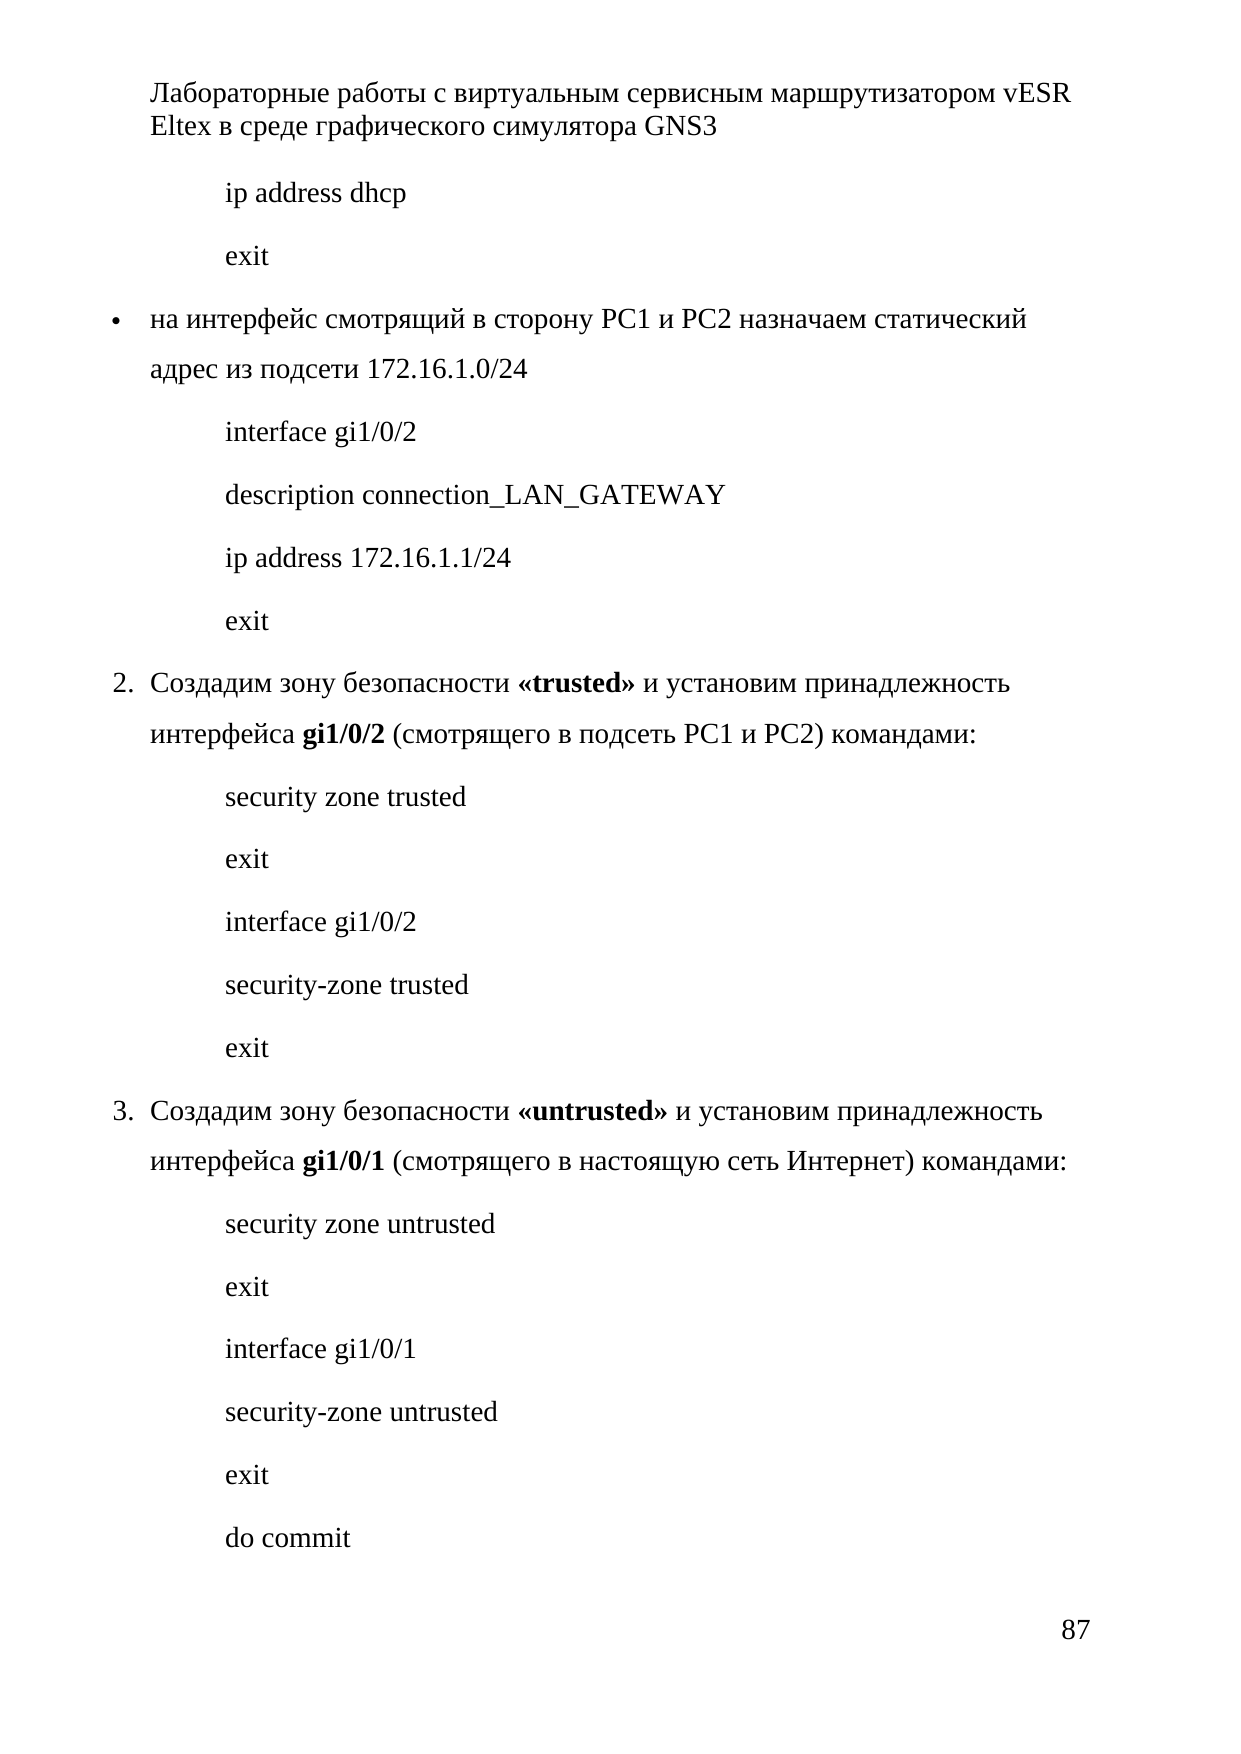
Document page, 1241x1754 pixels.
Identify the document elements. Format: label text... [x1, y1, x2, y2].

text ip address dhcp [150, 176, 1090, 209]
list на интерфейс смотрящий в сторону PC1 и PC2 назначаем статический адрес из подсети 172.16.1.0/24 [112, 301, 1090, 385]
text interface gi1/0/1 [150, 1332, 1090, 1365]
text security-zone untrusted [150, 1394, 1090, 1428]
list Создадим зону безопасности «trusted» и установим принадлежность интерфейса gi1/0/2 (смотрящего в подсеть PC1 и PC2) командами: [112, 666, 1090, 749]
text exit [150, 1030, 1090, 1063]
text interface gi1/0/2 [150, 904, 1090, 938]
text description connection_LAN_GATEWAY [150, 477, 1090, 511]
text exit [150, 1457, 1090, 1491]
text ip address 172.16.1.1/24 [150, 540, 1090, 573]
text security zone untrusted [150, 1206, 1090, 1239]
text exit [150, 238, 1090, 272]
list Создадим зону безопасности «untrusted» и установим принадлежность интерфейса gi1/0/1 (смотрящего в настоящую сеть Интернет) командами: [112, 1093, 1090, 1177]
text exit [150, 603, 1090, 636]
text interface gi1/0/2 [150, 414, 1090, 448]
text security-zone trusted [150, 967, 1090, 1001]
text exit [150, 1269, 1090, 1302]
text security zone trusted [150, 779, 1090, 812]
text do commit [150, 1520, 1090, 1553]
text exit [150, 842, 1090, 875]
